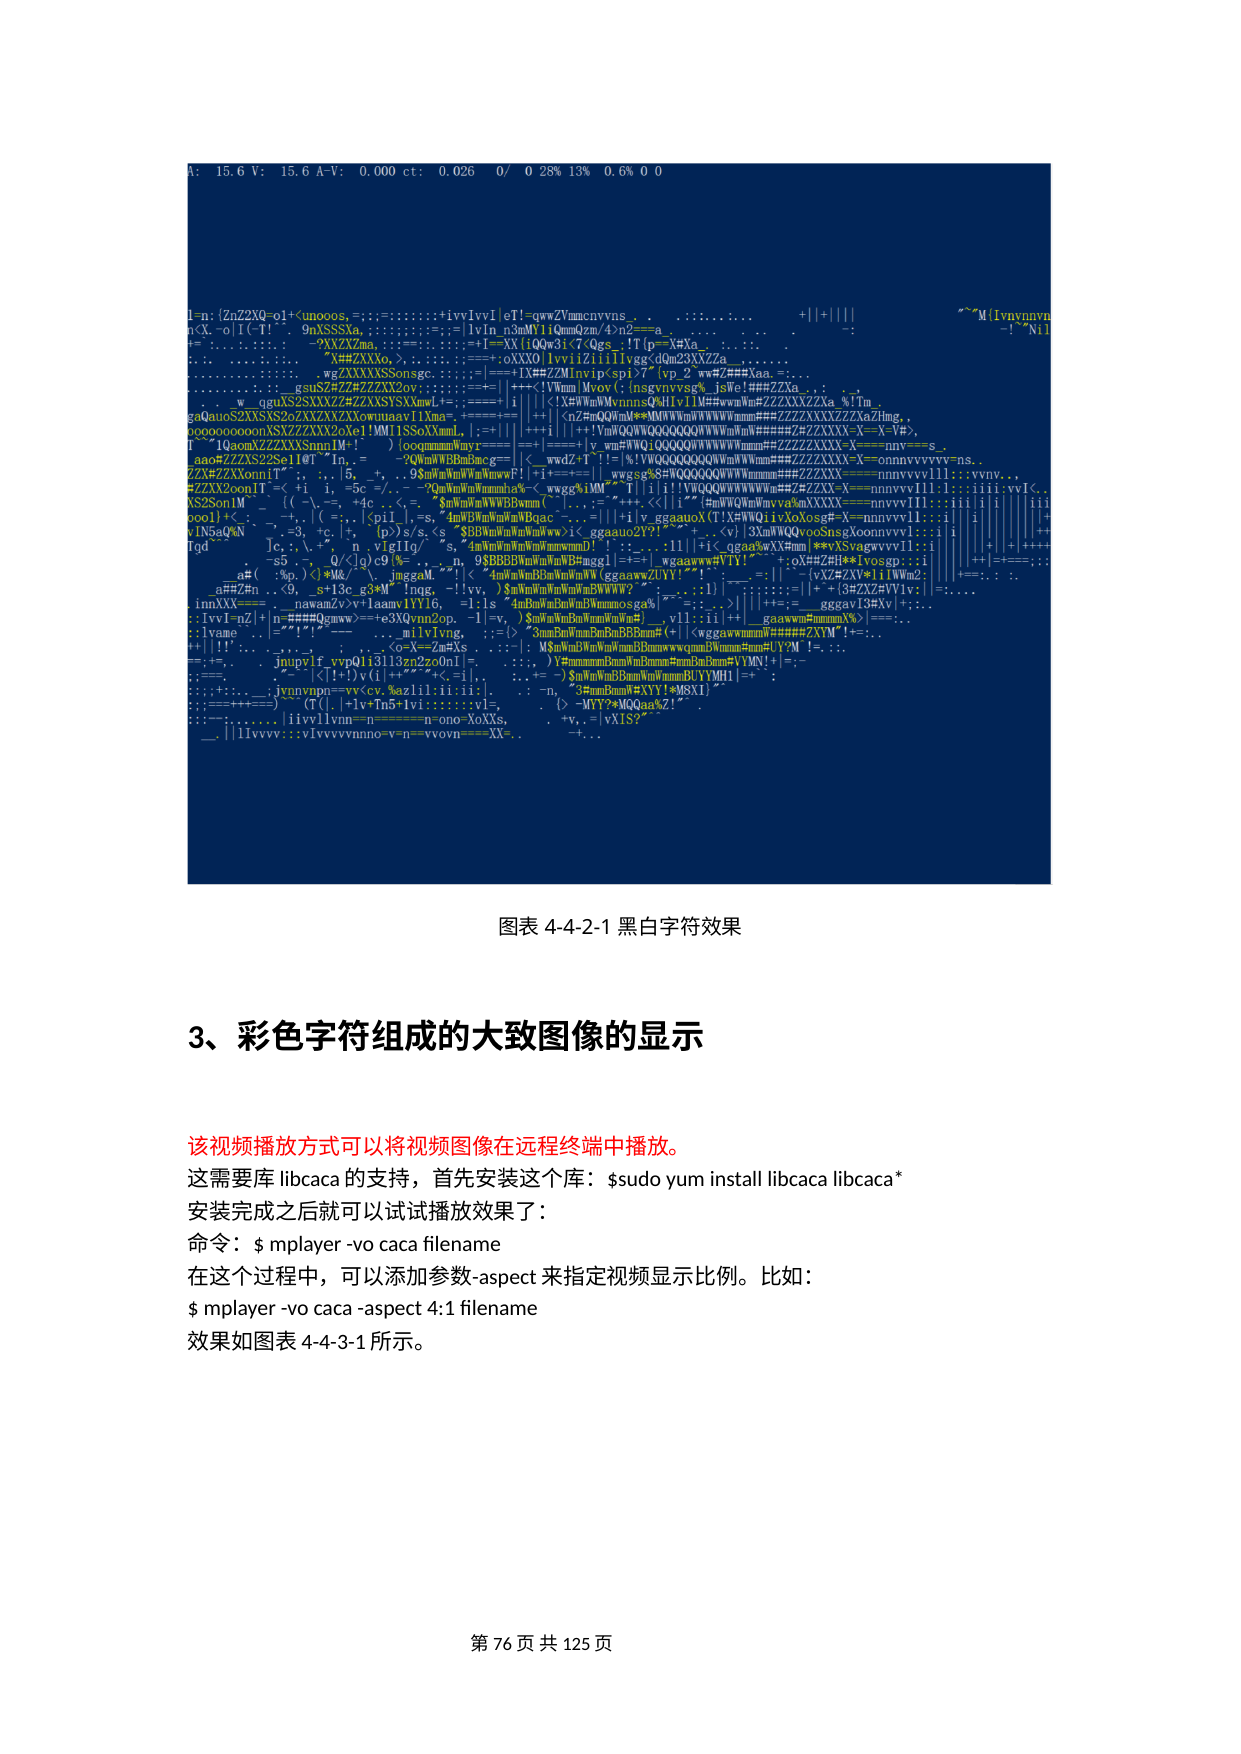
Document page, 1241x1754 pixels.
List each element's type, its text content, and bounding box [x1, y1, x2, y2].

text 效果如图表4-4-3-1所示。 [187, 1323, 1053, 1356]
text $ mplayer -vo caca -aspect 4:1 filename [187, 1291, 1053, 1323]
text 这需要库libcaca的支持，首先安装这个库：$sudo yum install libcaca libcaca* [187, 1161, 1053, 1193]
text 安装完成之后就可以试试播放效果了： [187, 1193, 1053, 1226]
picture [187, 162, 1053, 885]
text 该视频播放方式可以将视频图像在远程终端中播放。 [187, 1128, 1053, 1161]
text 在这个过程中，可以添加参数-aspect来指定视频显示比例。比如： [187, 1258, 1053, 1291]
text 命令：$ mplayer -vo caca filename [187, 1226, 1053, 1258]
text 图表 4-4-2-1 黑白字符效果 [187, 909, 1053, 942]
subtitle 3、彩色字符组成的大致图像的显示 [187, 1002, 1053, 1067]
